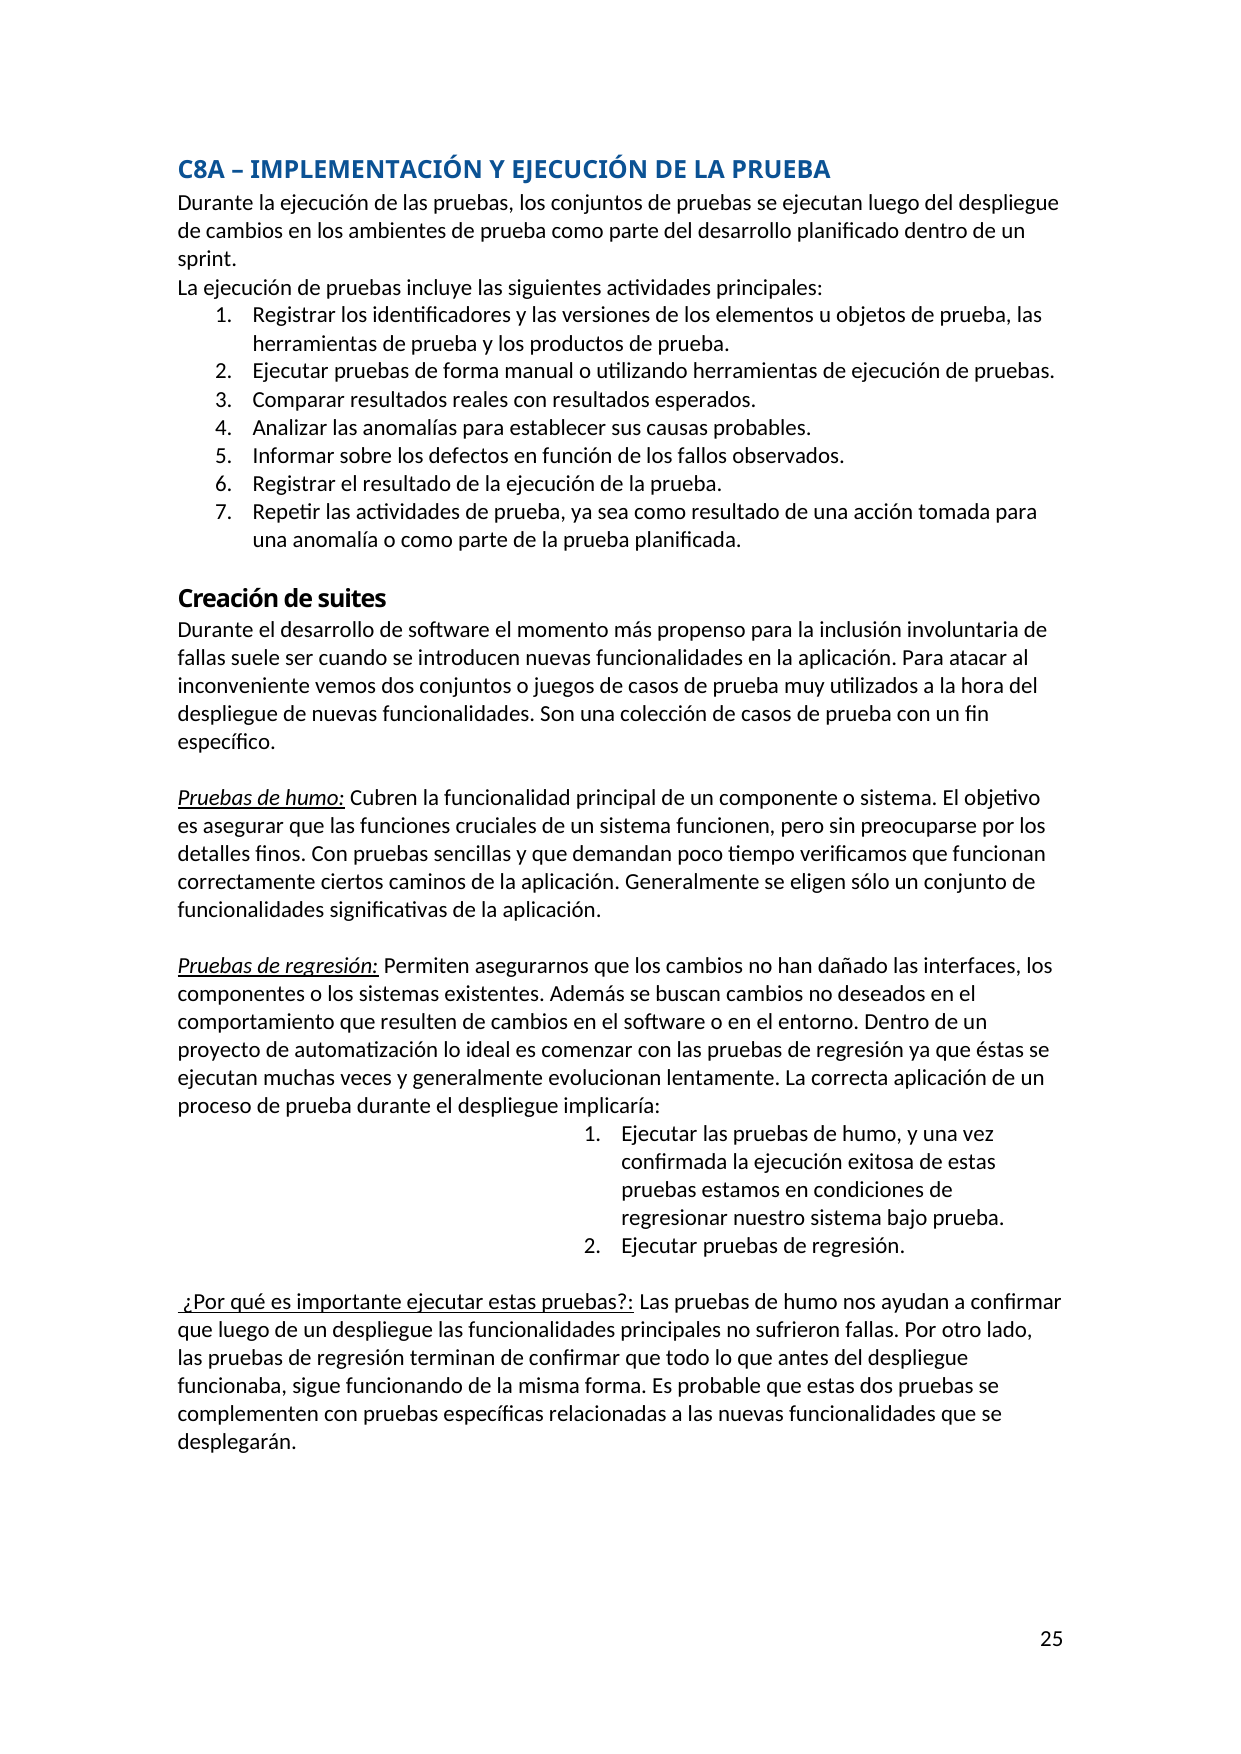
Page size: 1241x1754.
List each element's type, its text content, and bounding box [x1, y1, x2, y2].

list Comparar resultados reales con resultados esperados. [215, 385, 1063, 413]
subtitle C8A – IMPLEMENTACIÓN Y EJECUCIÓN DE LA PRUEBA [177, 152, 1063, 186]
text La ejecución de pruebas incluye las siguientes actividades principales: [177, 273, 1063, 301]
list Informar sobre los defectos en función de los fallos observados. [215, 441, 1063, 469]
list Ejecutar las pruebas de humo, y una vez confirmada la ejecución exitosa de estas pruebas estamos en condiciones de regresionar nuestro sistema bajo prueba. [583, 1119, 1063, 1231]
list Ejecutar pruebas de regresión. [583, 1231, 1063, 1259]
list Repetir las actividades de prueba, ya sea como resultado de una acción tomada para una anomalía o como parte de la prueba planificada. [215, 497, 1063, 553]
text Durante la ejecución de las pruebas, los conjuntos de pruebas se ejecutan luego del despliegue de cambios en los ambientes de prueba como parte del desarrollo planificado dentro de un sprint. [177, 188, 1063, 273]
text Durante el desarrollo de software el momento más propenso para la inclusión involuntaria de fallas suele ser cuando se introducen nuevas funcionalidades en la aplicación. Para atacar al inconveniente vemos dos conjuntos o juegos de casos de prueba muy utilizados a la hora del despliegue de nuevas funcionalidades. Son una colección de casos de prueba con un fin específico. [177, 615, 1063, 755]
text ¿Por qué es importante ejecutar estas pruebas?: Las pruebas de humo nos ayudan a confirmar que luego de un despliegue las funcionalidades principales no sufrieron fallas. Por otro lado, las pruebas de regresión terminan de confirmar que todo lo que antes del despliegue funcionaba, sigue funcionando de la misma forma. Es probable que estas dos pruebas se complementen con pruebas específicas relacionadas a las nuevas funcionalidades que se desplegarán. [177, 1287, 1063, 1456]
list Registrar el resultado de la ejecución de la prueba. [215, 469, 1063, 497]
list Analizar las anomalías para establecer sus causas probables. [215, 413, 1063, 441]
text Pruebas de humo: Cubren la funcionalidad principal de un componente o sistema. El objetivo es asegurar que las funciones cruciales de un sistema funcionen, pero sin preocuparse por los detalles finos. Con pruebas sencillas y que demandan poco tiempo verificamos que funcionan correctamente ciertos caminos de la aplicación. Generalmente se eligen sólo un conjunto de funcionalidades significativas de la aplicación. [177, 783, 1063, 923]
list Registrar los identificadores y las versiones de los elementos u objetos de prueba, las herramientas de prueba y los productos de prueba. [215, 301, 1063, 357]
text Pruebas de regresión: Permiten asegurarnos que los cambios no han dañado las interfaces, los componentes o los sistemas existentes. Además se buscan cambios no deseados en el comportamiento que resulten de cambios en el software o en el entorno. Dentro de un proyecto de automatización lo ideal es comenzar con las pruebas de regresión ya que éstas se ejecutan muchas veces y generalmente evolucionan lentamente. La correcta aplicación de un proceso de prueba durante el despliegue implicaría: [177, 951, 1063, 1119]
list Ejecutar pruebas de forma manual o utilizando herramientas de ejecución de pruebas. [215, 357, 1063, 385]
title Creación de suites [177, 581, 1063, 615]
